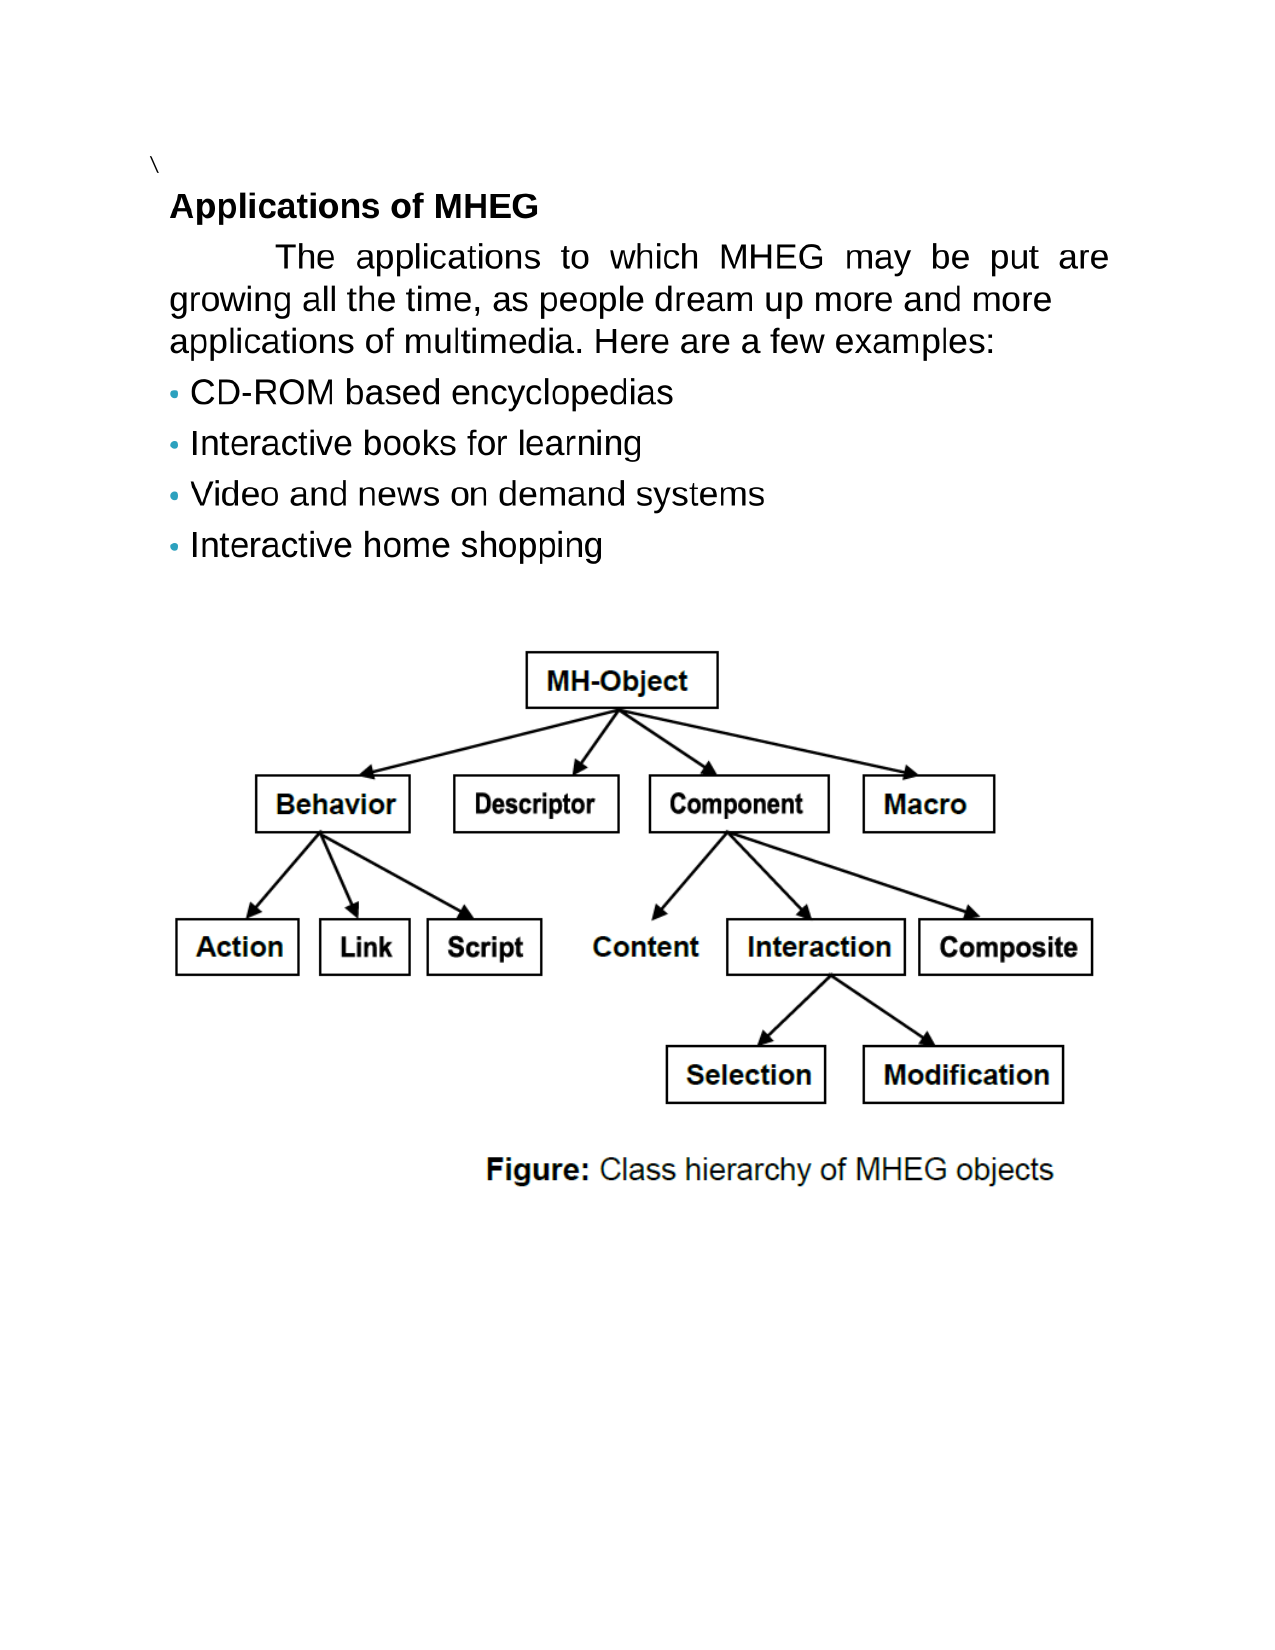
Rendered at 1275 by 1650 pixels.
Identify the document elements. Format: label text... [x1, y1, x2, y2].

picture [150, 180, 1125, 615]
text \ [150, 150, 1125, 180]
picture [150, 633, 1125, 1196]
